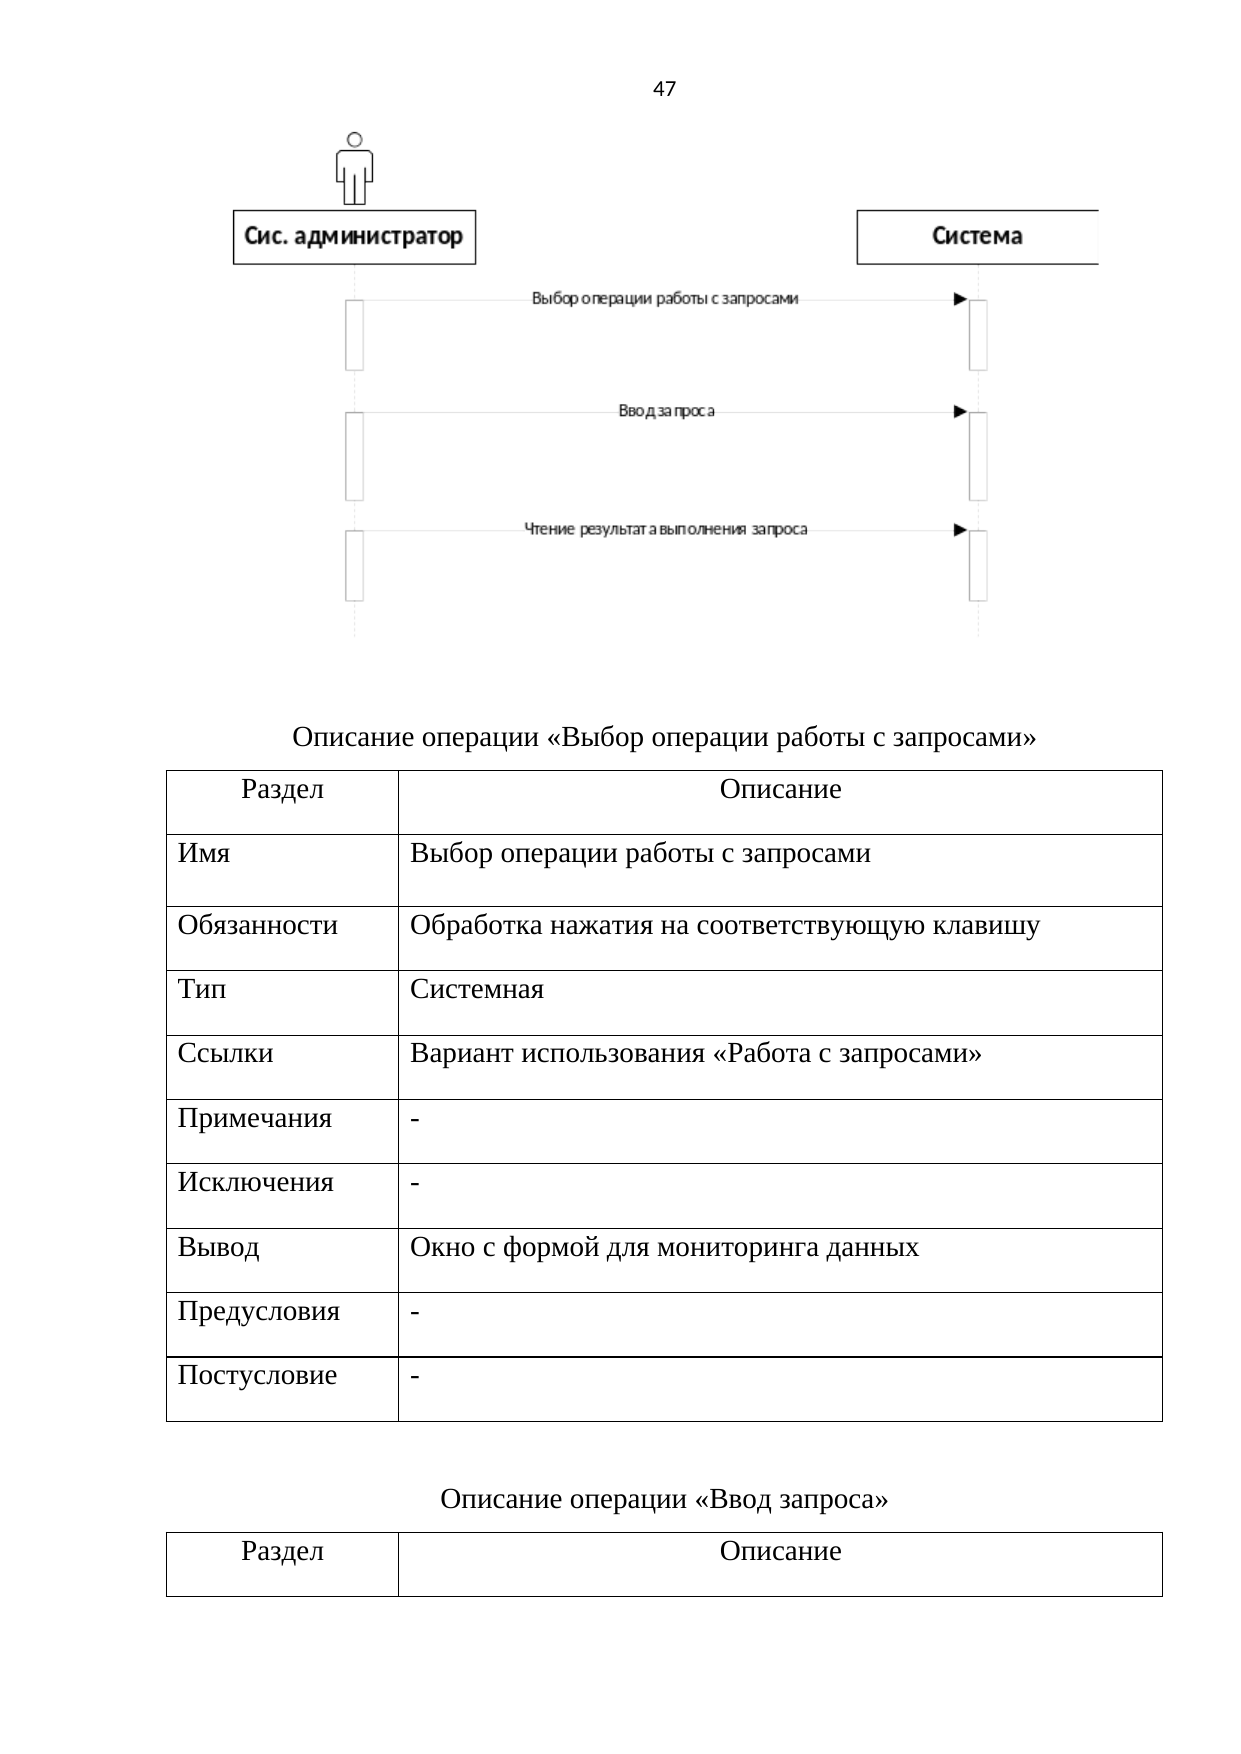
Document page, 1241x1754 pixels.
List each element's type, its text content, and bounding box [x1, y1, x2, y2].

table_cell Вывод [167, 1229, 398, 1292]
table_cell - [399, 1358, 1162, 1421]
table_cell Ссылки [167, 1036, 398, 1099]
text Описание операции «Выбор операции работы с запросами» [177, 719, 1152, 753]
table_cell Окно с формой для мониторинга данных [399, 1229, 1162, 1292]
table_header Описание [399, 1533, 1162, 1596]
table_cell Постусловие [167, 1358, 398, 1421]
table_cell - [399, 1164, 1162, 1228]
table_cell Тип [167, 971, 398, 1034]
table_cell Обязанности [167, 907, 398, 970]
table_cell Предусловия [167, 1293, 398, 1356]
table_cell - [399, 1100, 1162, 1163]
text Описание операции «Ввод запроса» [177, 1481, 1152, 1515]
table_header Описание [399, 771, 1162, 834]
table_cell Вариант использования «Работа с запросами» [399, 1036, 1162, 1099]
table_cell Выбор операции работы с запросами [399, 835, 1162, 906]
table_cell Примечания [167, 1100, 398, 1163]
table_cell - [399, 1293, 1162, 1356]
table_cell Обработка нажатия на соответствующую клавишу [399, 907, 1162, 970]
table_cell Исключения [167, 1164, 398, 1228]
table_cell Системная [399, 971, 1162, 1034]
table_header Раздел [167, 1533, 398, 1596]
table_cell Имя [167, 835, 398, 906]
table_header Раздел [167, 771, 398, 834]
